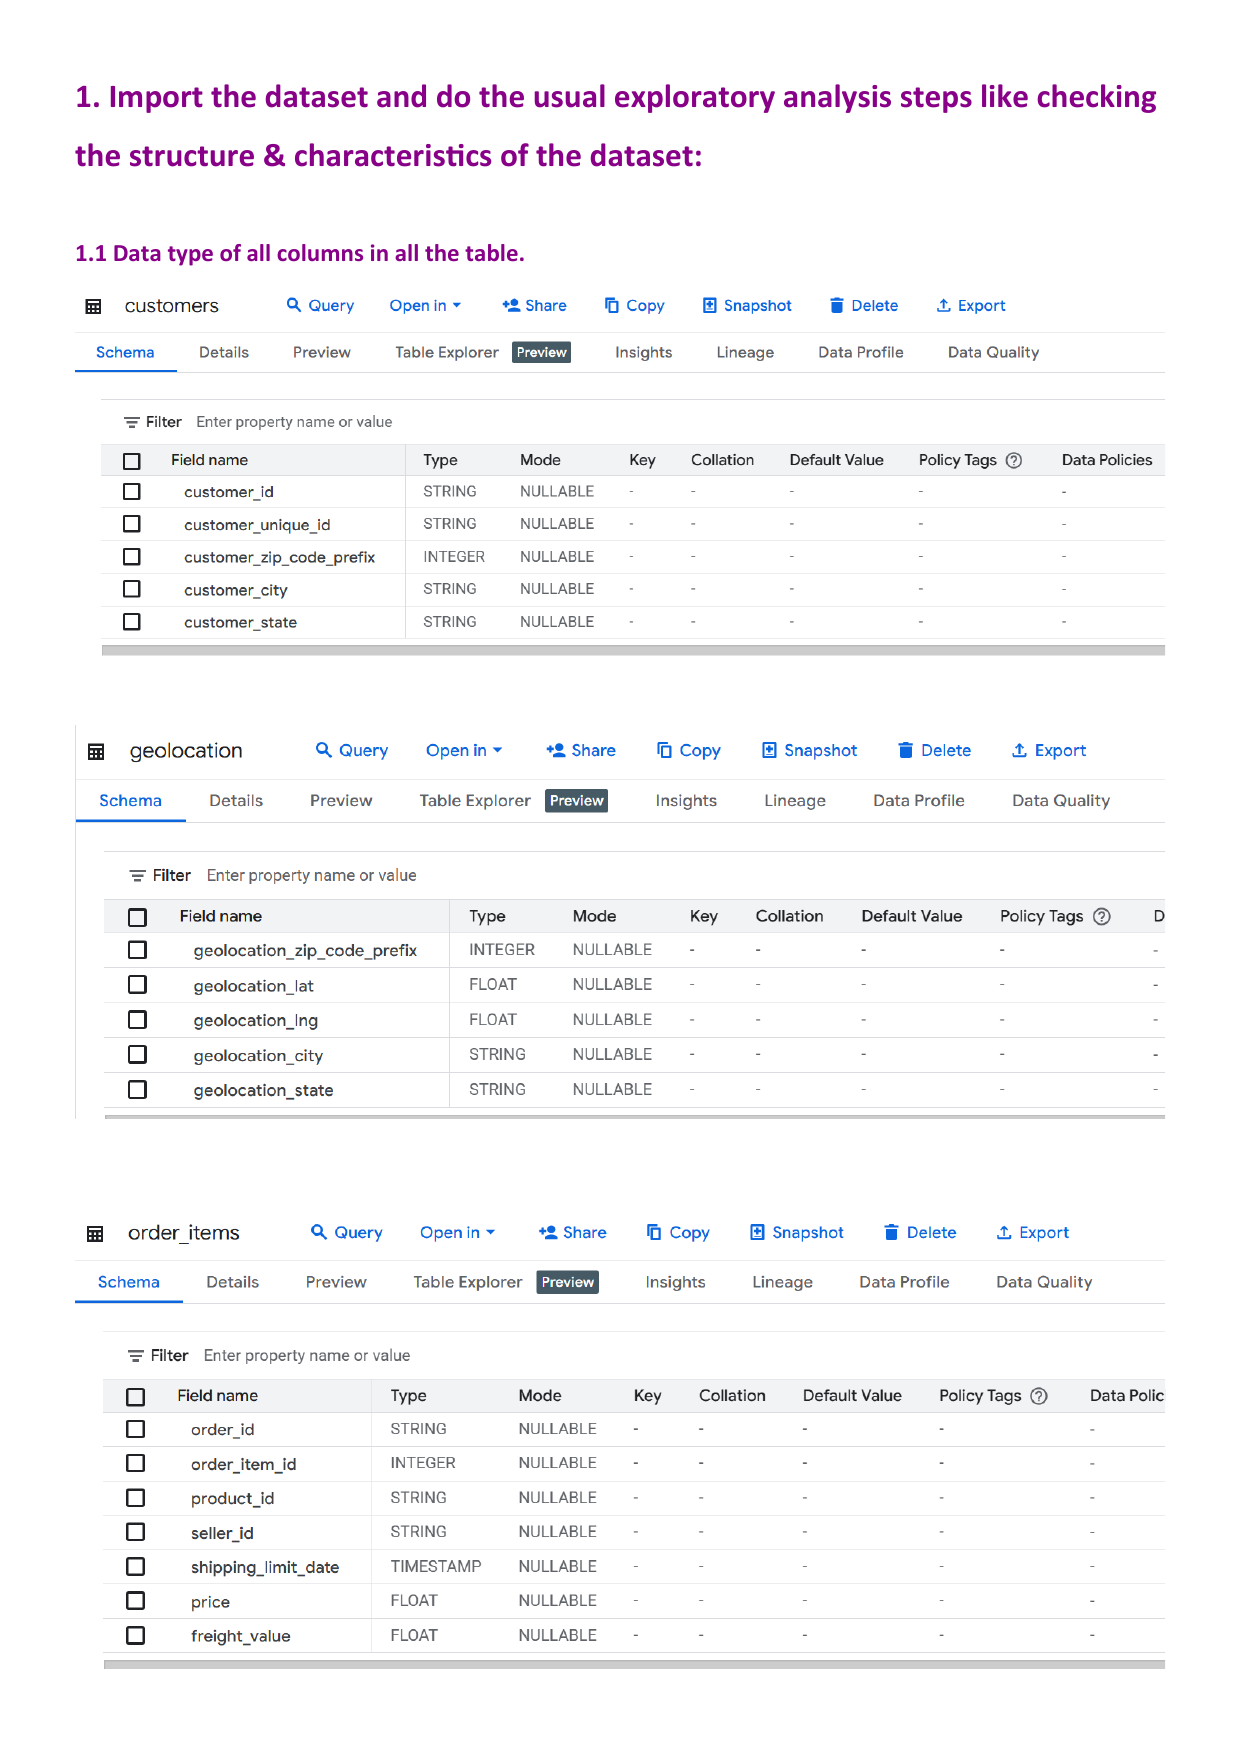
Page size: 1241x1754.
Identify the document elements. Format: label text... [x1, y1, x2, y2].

picture [75, 281, 1166, 658]
text 1. Import the dataset and do the usual exploratory analysis steps like checking the structure & characteristics of the dataset: [75, 75, 1165, 175]
picture [75, 725, 1166, 1119]
text 1.1 Data type of all columns in all the table. [75, 237, 1165, 268]
picture [75, 1210, 1166, 1669]
